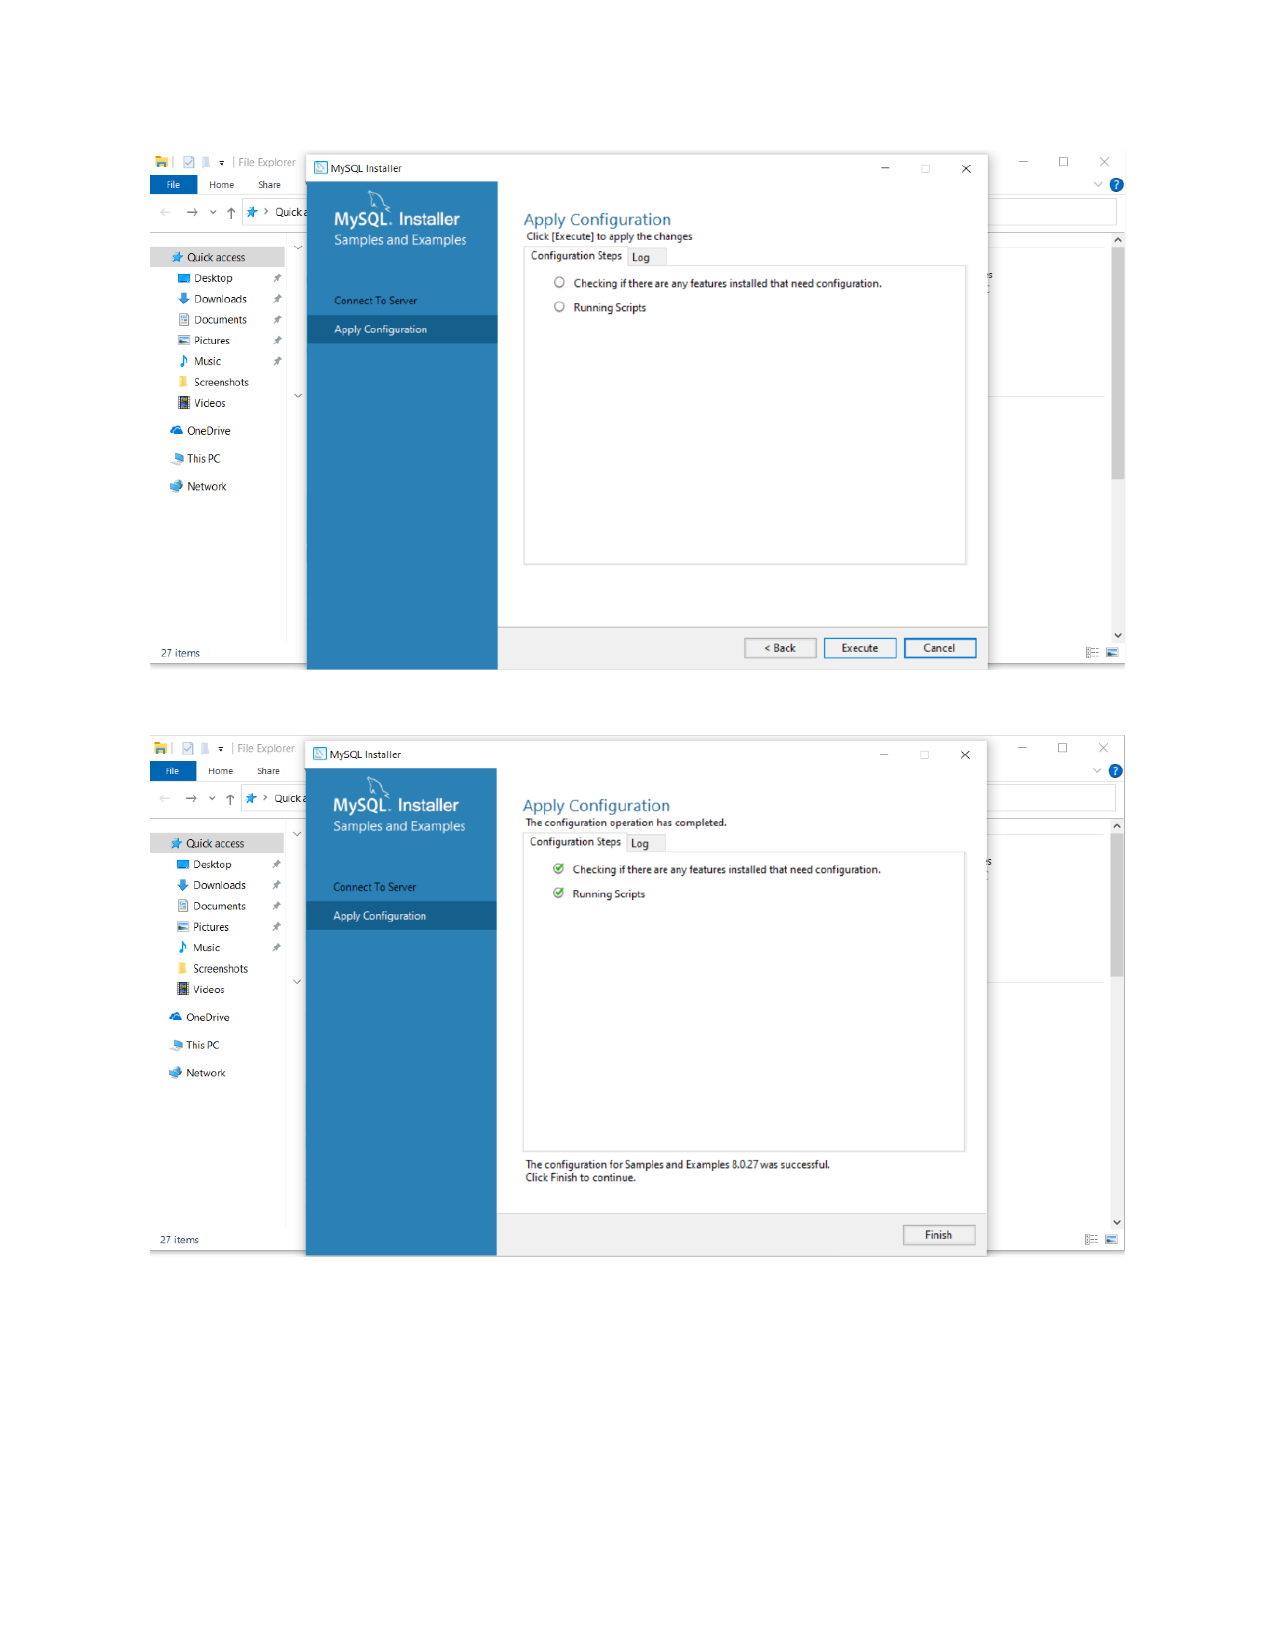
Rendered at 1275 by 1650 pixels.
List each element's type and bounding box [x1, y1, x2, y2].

picture [150, 150, 1126, 670]
picture [150, 735, 1126, 1257]
